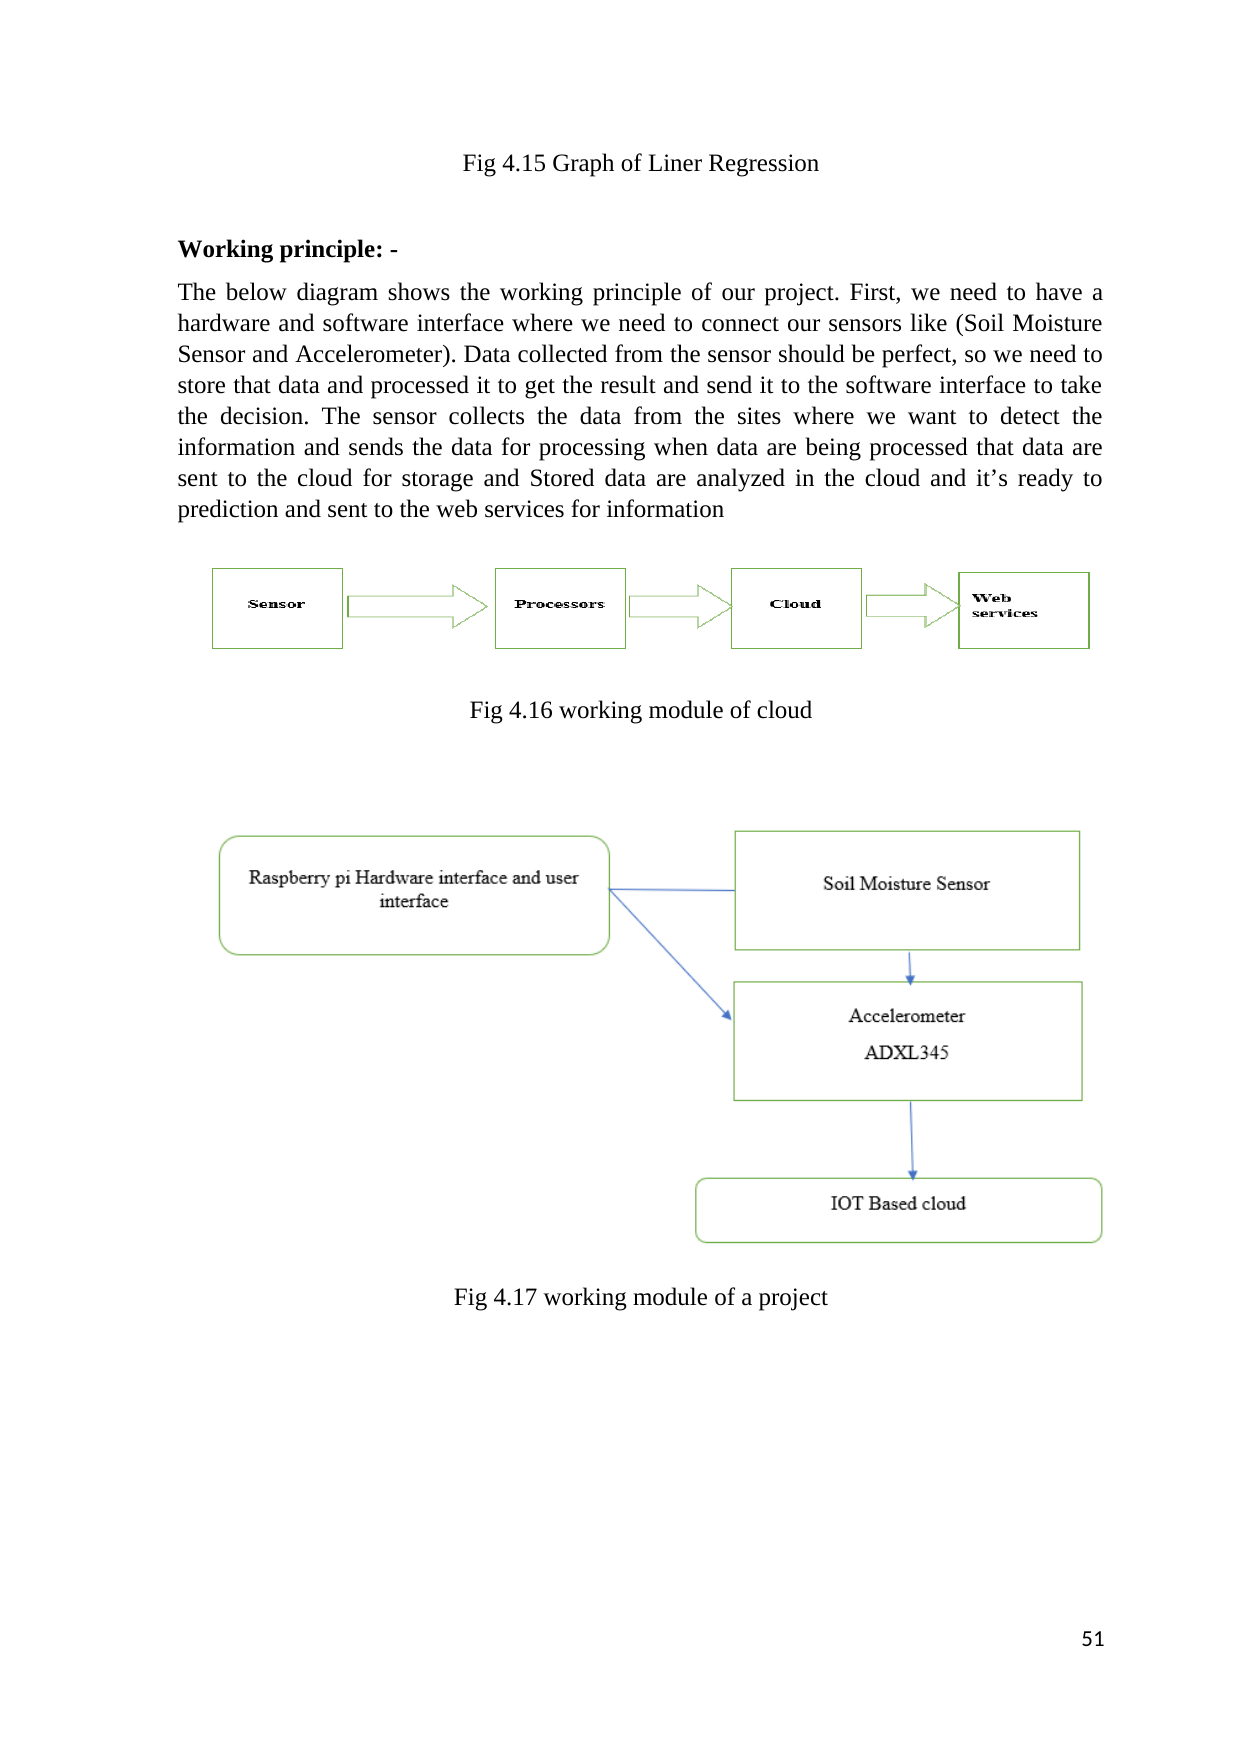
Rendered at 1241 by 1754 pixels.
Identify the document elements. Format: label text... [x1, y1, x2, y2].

text Fig 4.17 working module of a project [177, 1282, 1104, 1311]
picture [177, 542, 1105, 677]
text The below diagram shows the working principle of our project. First, we need to have a hardware and software interface where we need to connect our sensors like (Soil Moisture Sensor and Accelerometer). Data collected from the sensor should be perfect, so we need to store that data and processed it to get the result and send it to the software interface to take the decision. The sensor collects the data from the sites where we want to detect the information and sends the data for processing when data are being processed that data are sent to the cloud for storage and Stored data are analyzed in the cloud and it’s ready to prediction and sent to the web services for information [177, 277, 1104, 523]
text Fig 4.16 working module of cloud [177, 695, 1104, 724]
text Working principle: - [177, 234, 1104, 263]
picture [177, 790, 1105, 1263]
text Fig 4.15 Graph of Liner Regression [177, 148, 1104, 176]
